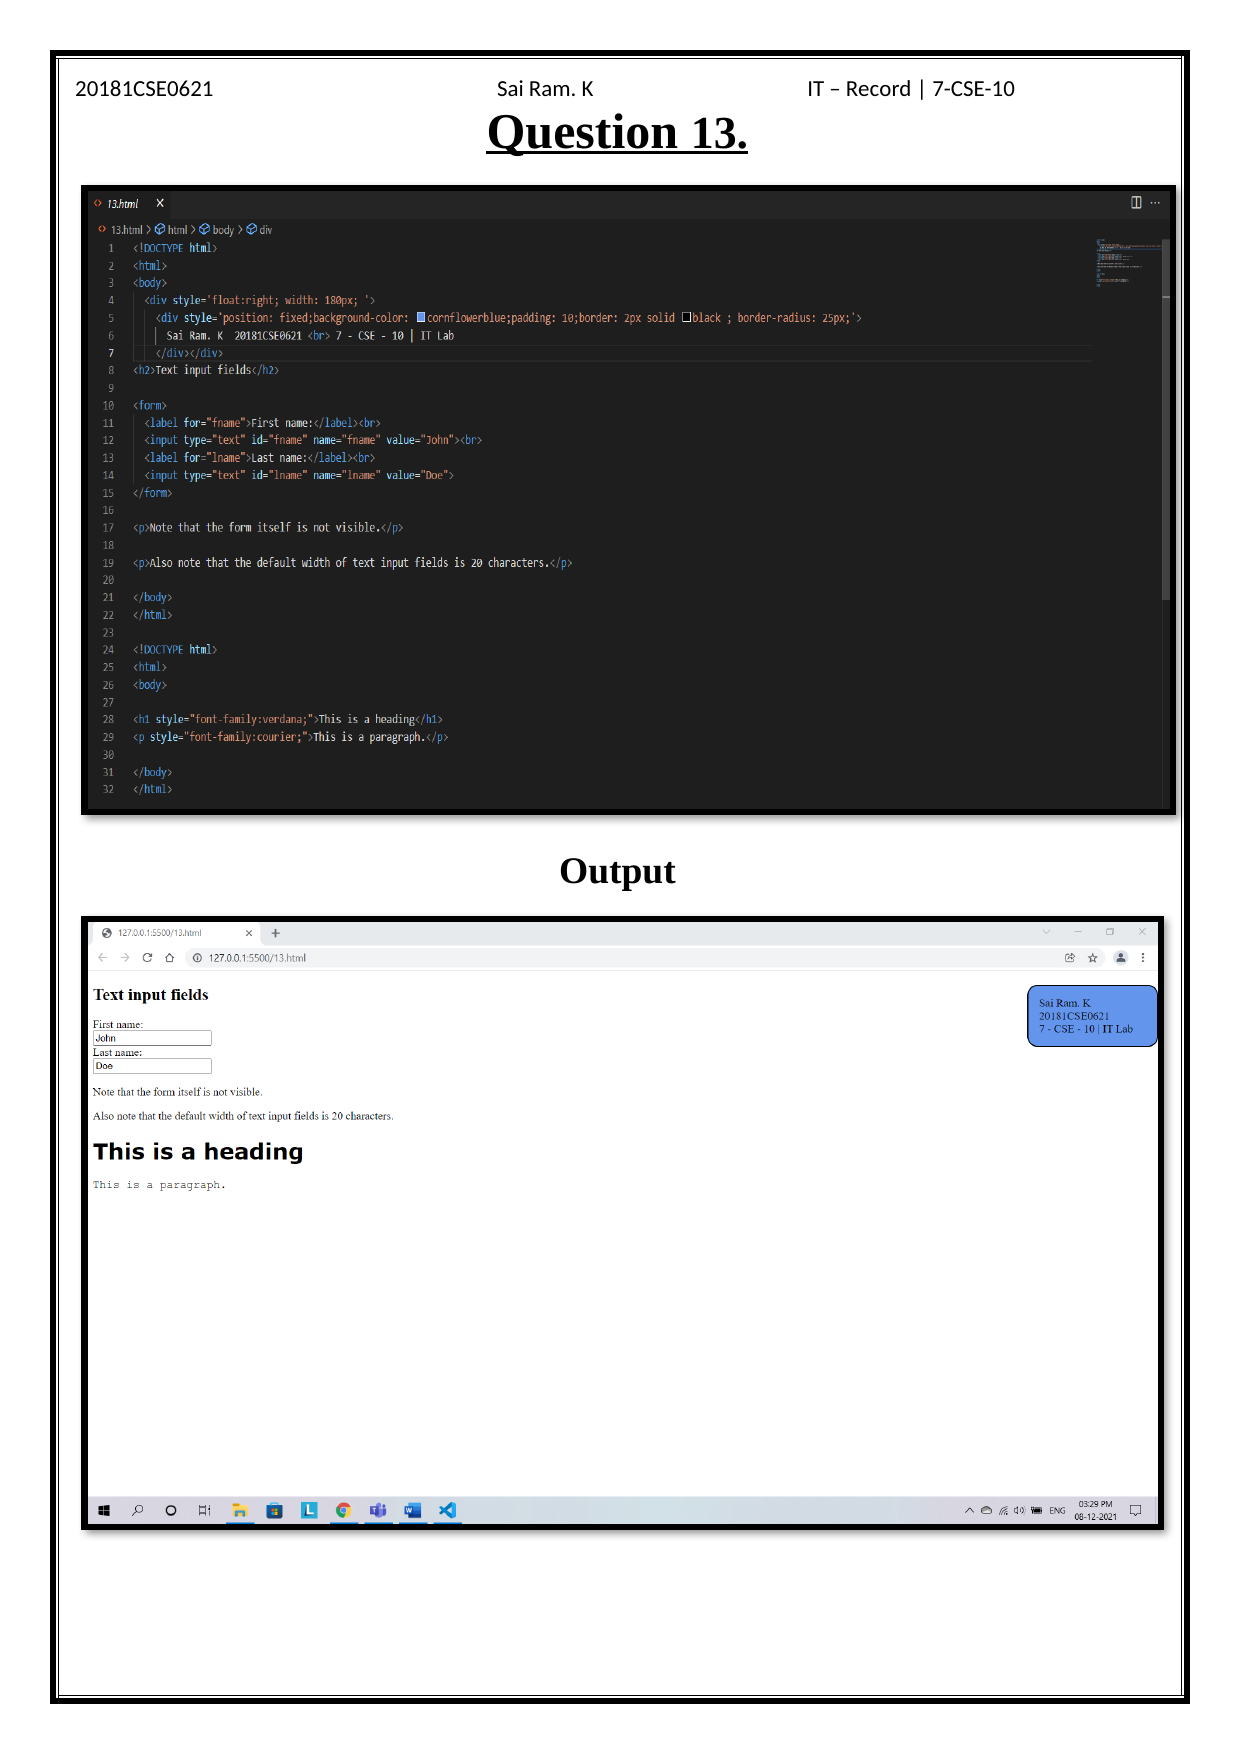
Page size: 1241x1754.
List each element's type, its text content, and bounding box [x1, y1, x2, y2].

picture [88, 922, 1158, 1524]
picture [88, 191, 1170, 809]
text Question 13. [75, 102, 1159, 159]
text Output [75, 848, 1159, 891]
